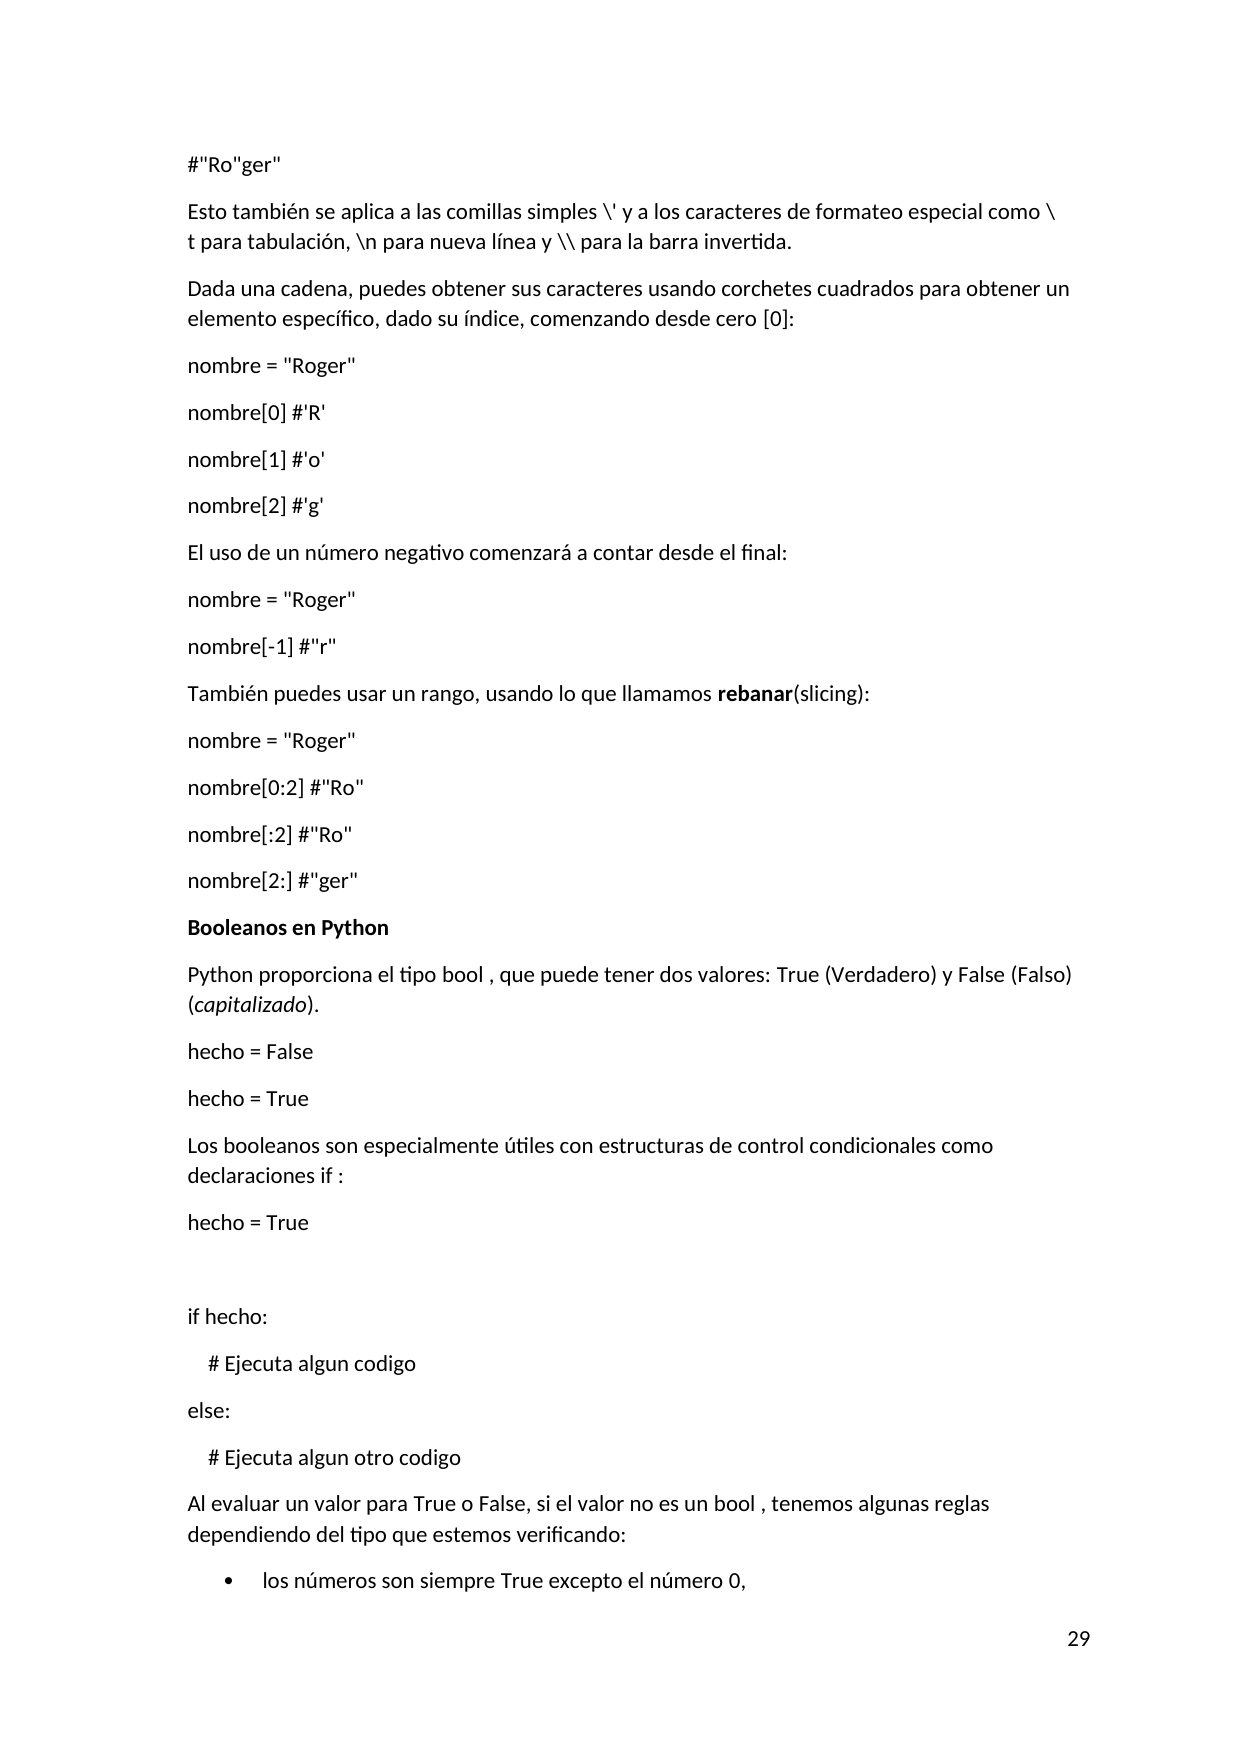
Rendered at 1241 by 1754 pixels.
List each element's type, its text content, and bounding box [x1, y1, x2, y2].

text nombre[1] #'o' [187, 445, 1090, 473]
text if hecho: [187, 1302, 1090, 1330]
text Python proporciona el tipo bool , que puede tener dos valores: True (Verdadero) y False (Falso) (capitalizado). [187, 960, 1090, 1019]
text # Ejecuta algun otro codigo [187, 1443, 1090, 1471]
text nombre = "Roger" [187, 585, 1090, 613]
text hecho = True [187, 1208, 1090, 1236]
text nombre[2:] #"ger" [187, 867, 1090, 895]
text nombre = "Roger" [187, 726, 1090, 754]
text # Ejecuta algun codigo [187, 1349, 1090, 1377]
list los números son siempre True excepto el número 0, [225, 1567, 1090, 1595]
text El uso de un número negativo comenzará a contar desde el final: [187, 538, 1090, 567]
text Al evaluar un valor para True o False, si el valor no es un bool , tenemos algunas reglas dependiendo del tipo que estemos verificando: [187, 1489, 1090, 1548]
text Los booleanos son especialmente útiles con estructuras de control condicionales como declaraciones if : [187, 1131, 1090, 1189]
text nombre[0:2] #"Ro" [187, 773, 1090, 801]
text else: [187, 1396, 1090, 1424]
text nombre[0] #'R' [187, 398, 1090, 426]
text Esto también se aplica a las comillas simples \' y a los caracteres de formateo especial como \t para tabulación, \n para nueva línea y \\ para la barra invertida. [187, 197, 1090, 255]
text nombre[-1] #"r" [187, 632, 1090, 660]
text Dada una cadena, puedes obtener sus caracteres usando corchetes cuadrados para obtener un elemento específico, dado su índice, comenzando desde cero [0]: [187, 274, 1090, 332]
text hecho = False [187, 1037, 1090, 1066]
text nombre = "Roger" [187, 351, 1090, 379]
text También puedes usar un rango, usando lo que llamamos rebanar(slicing): [187, 679, 1090, 707]
text nombre[:2] #"Ro" [187, 820, 1090, 848]
text nombre[2] #'g' [187, 492, 1090, 520]
text #"Ro"ger" [187, 150, 1090, 178]
text hecho = True [187, 1084, 1090, 1112]
text Booleanos en Python [187, 913, 1090, 942]
